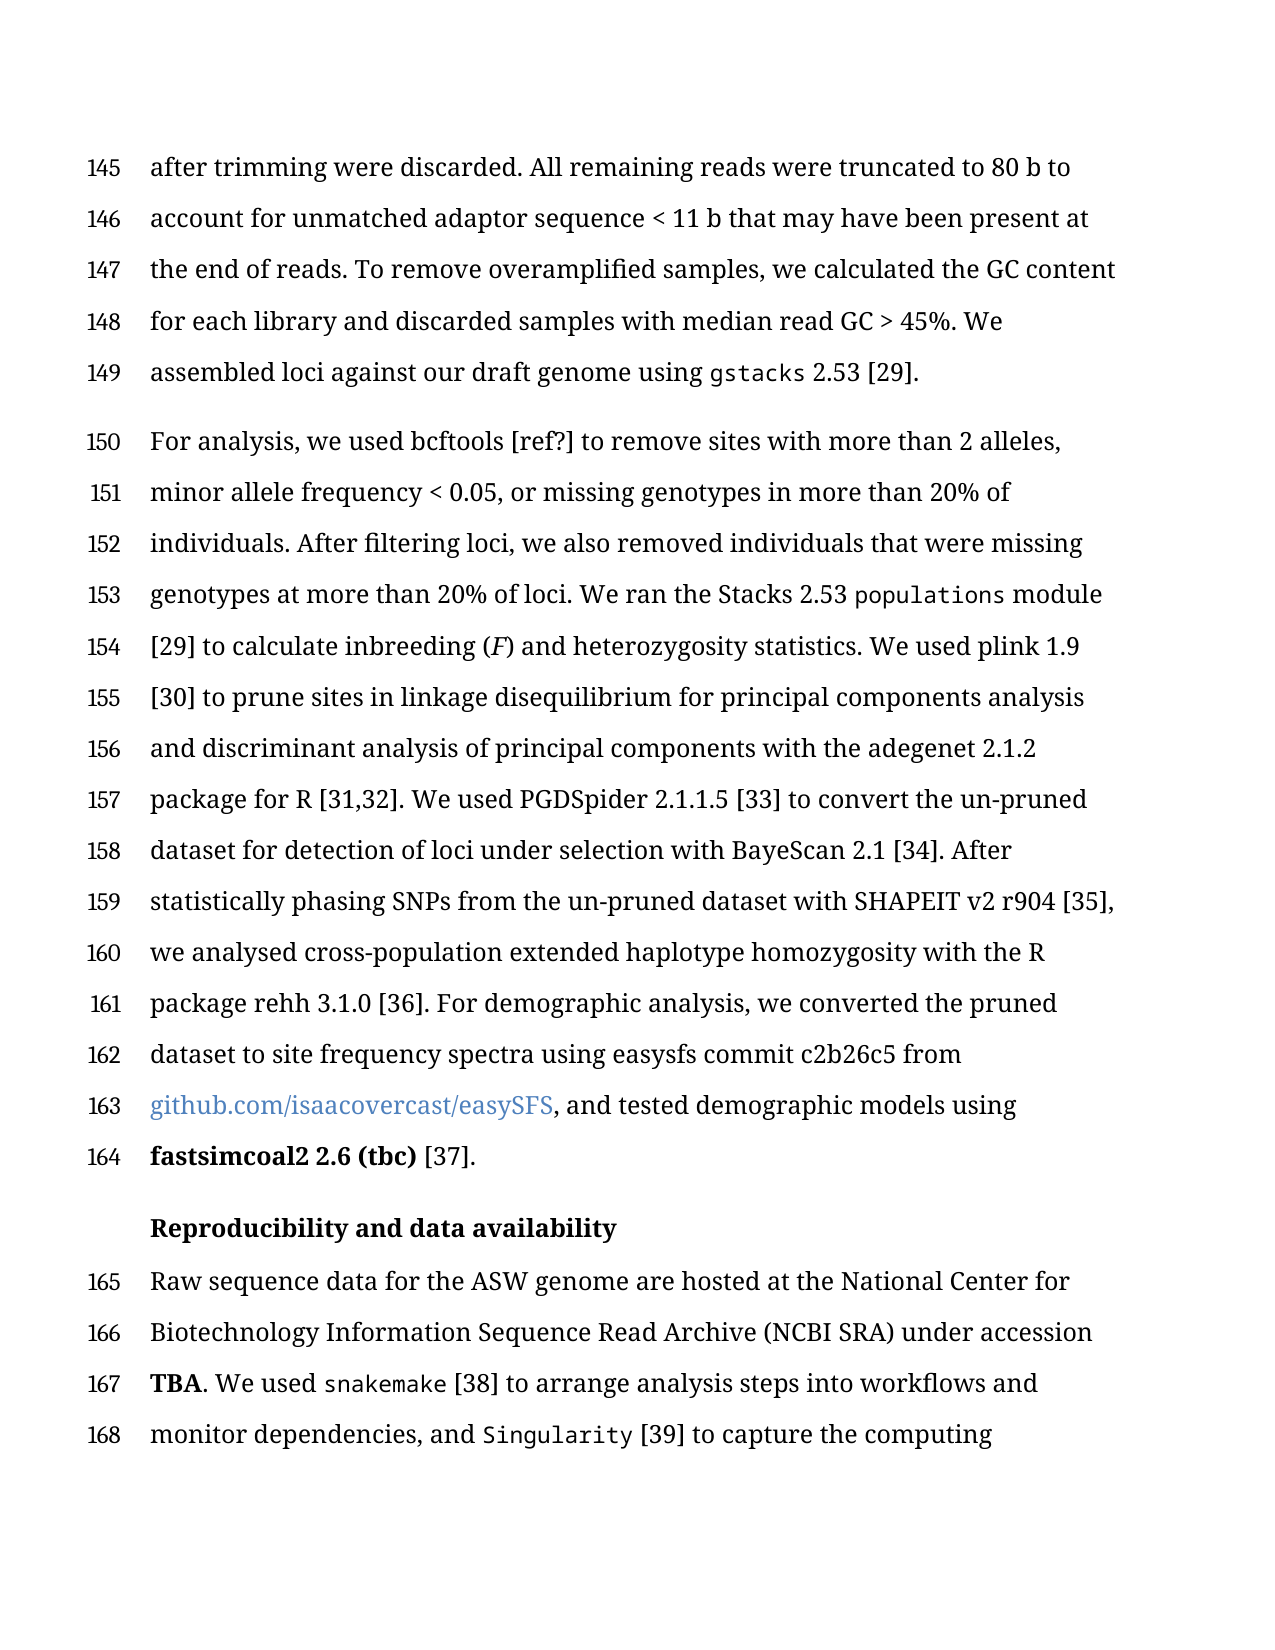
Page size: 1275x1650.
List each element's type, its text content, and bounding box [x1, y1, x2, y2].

subtitle Reproducibility and data availability [150, 1210, 1125, 1244]
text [150, 150, 1125, 388]
text For analysis, we used bcftools [ref?] to remove sites with more than 2 alleles, minor allele frequency < 0.05, or missing genotypes in more than 20% of individuals. After filtering loci, we also removed individuals that were missing genotypes at more than 20% of loci. We ran the Stacks 2.53 populations module [29] to calculate inbreeding (F) and heterozygosity statistics. We used plink 1.9 [30] to prune sites in linkage disequilibrium for principal components analysis and discriminant analysis of principal components with the adegenet 2.1.2 package for R [31,32]. We used PGDSpider 2.1.1.5 [33] to convert the un-pruned dataset for detection of loci under selection with BayeScan 2.1 [34]. After statistically phasing SNPs from the un-pruned dataset with SHAPEIT v2 r904 [35], we analysed cross-population extended haplotype homozygosity with the R package rehh 3.1.0 [36]. For demographic analysis, we converted the pruned dataset to site frequency spectra using easysfs commit c2b26c5 from github.com/isaacovercast/easySFS, and tested demographic models using fastsimcoal2 2.6 (tbc) [37]. [150, 424, 1125, 1173]
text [150, 1263, 1125, 1450]
